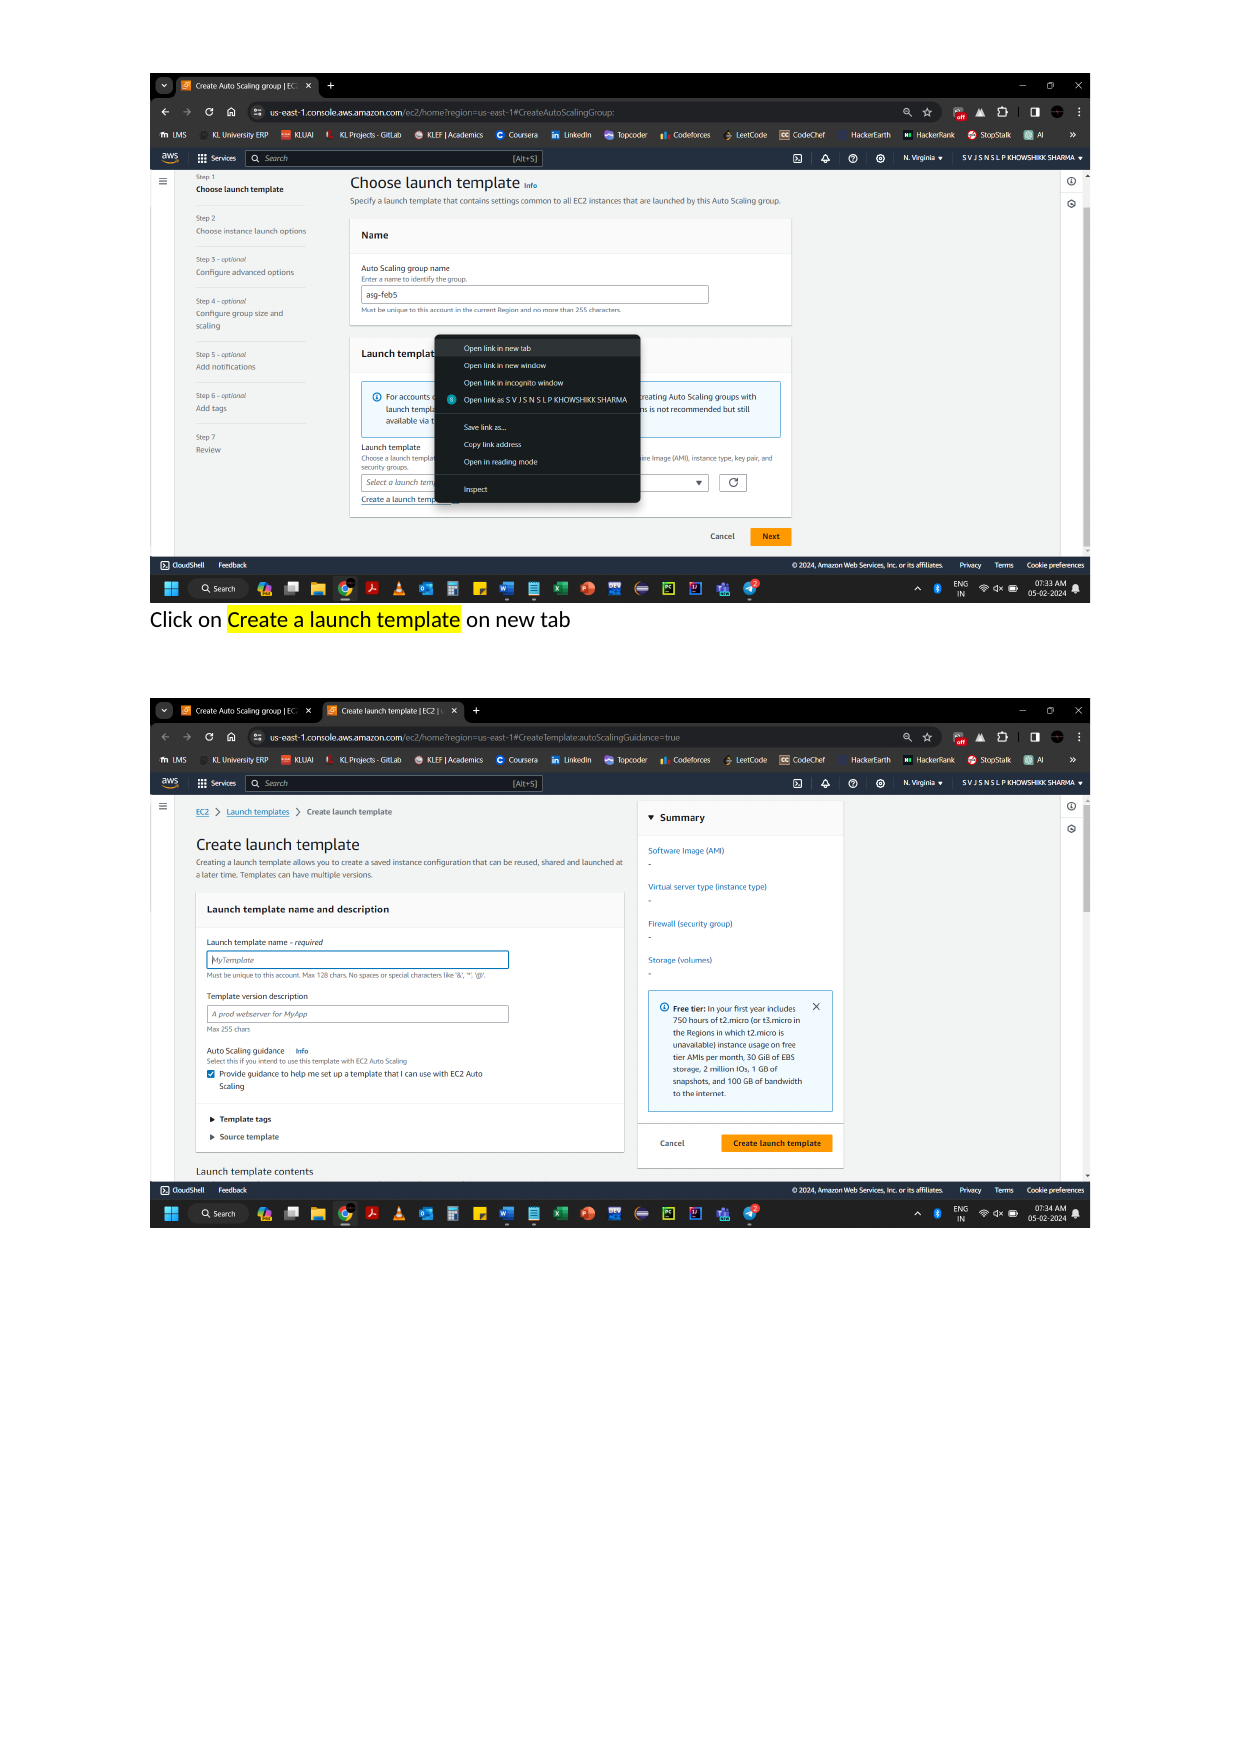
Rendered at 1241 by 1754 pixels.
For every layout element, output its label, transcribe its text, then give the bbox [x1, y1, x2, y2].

picture [150, 698, 1091, 1228]
picture [150, 73, 1091, 603]
text Click on Create a launch template on new tab [150, 603, 1090, 633]
